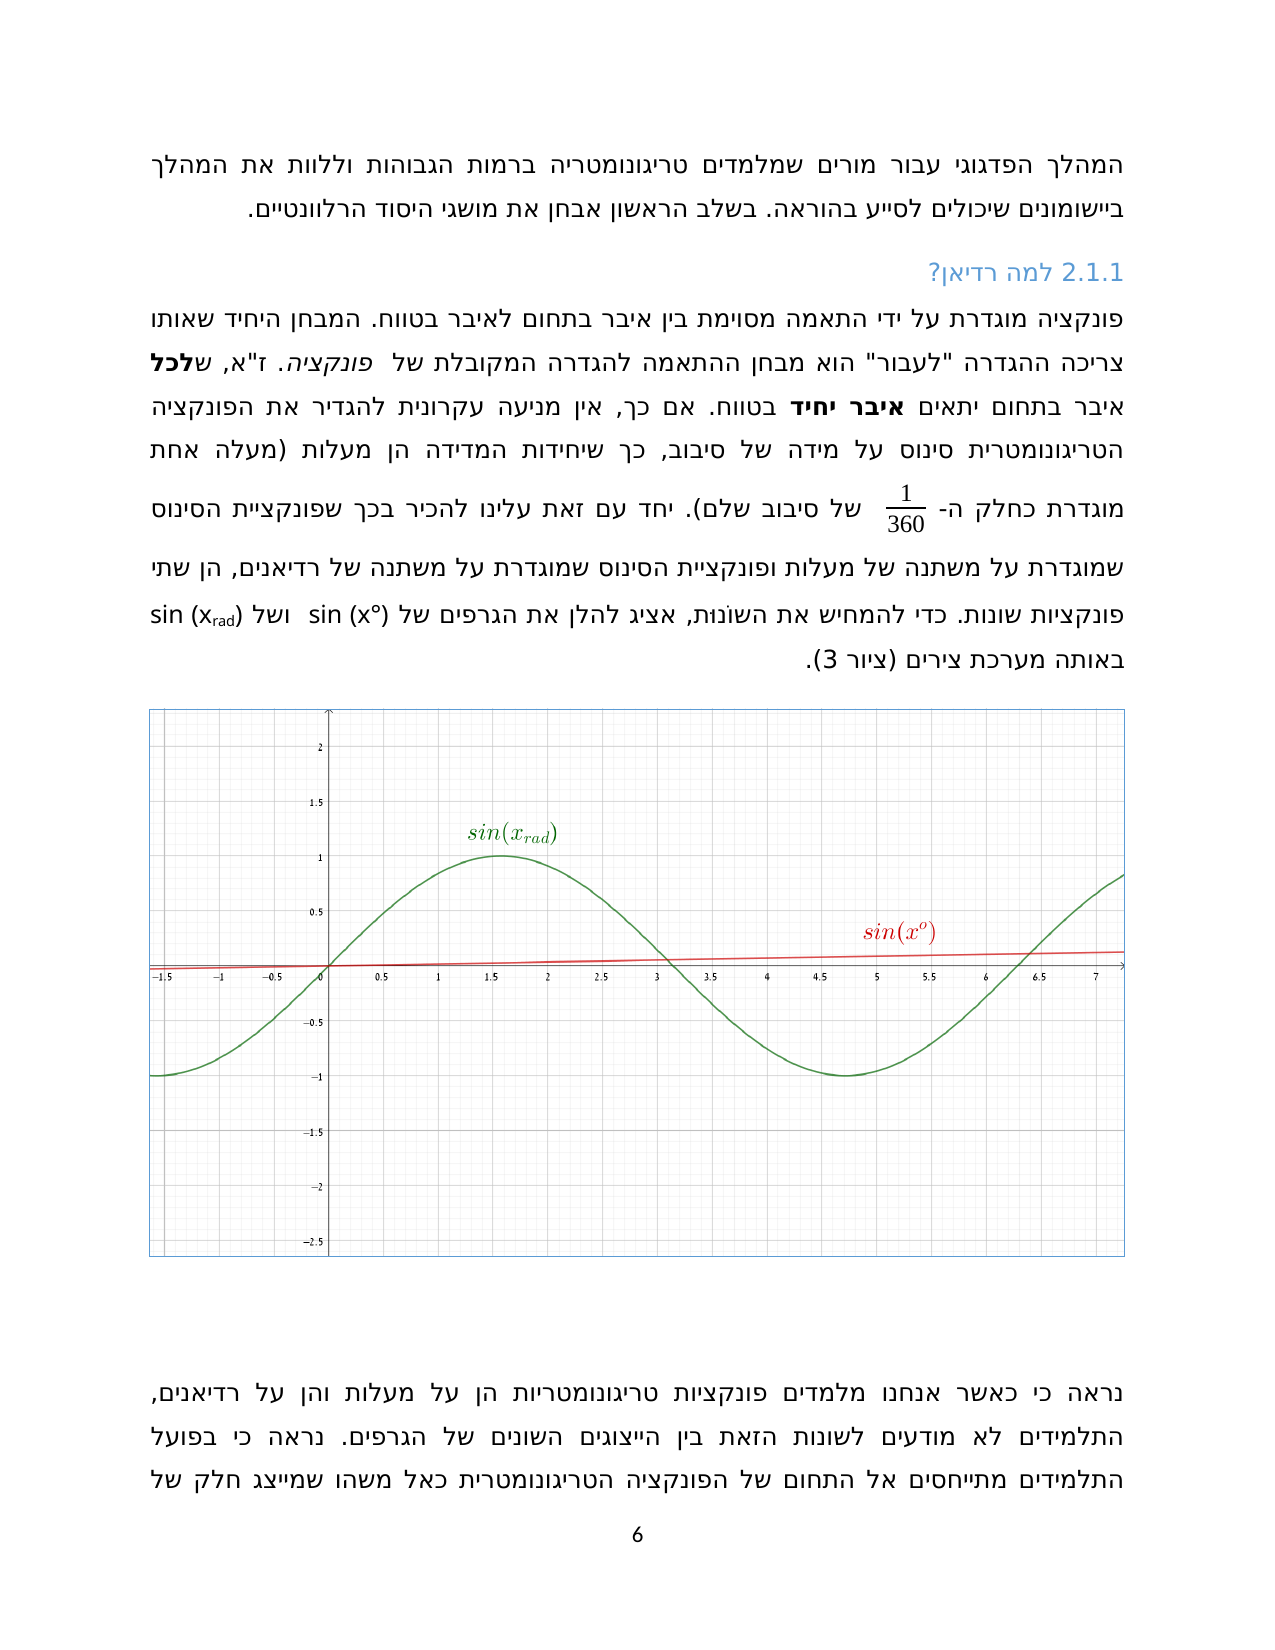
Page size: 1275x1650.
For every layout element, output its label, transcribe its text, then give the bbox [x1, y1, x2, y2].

subtitle 2.1.1 למה רדיאן? [150, 258, 1125, 287]
text פונקציה מוגדרת על ידי התאמה מסוימת בין איבר בתחום לאיבר בטווח. המבחן היחיד שאותו צריכה ההגדרה "לעבור" הוא מבחן ההתאמה להגדרה המקובלת של פונקציה. ז"א, שלכל איבר בתחום יתאים איבר יחיד בטווח. אם כך, אין מניעה עקרונית להגדיר את הפונקציה הטריגונומטרית סינוס על מידה של סיבוב, כך שיחידות המדידה הן מעלות (מעלה אחת מוגדרת כחלק ה- של סיבוב שלם). יחד עם זאת עלינו להכיר בכך שפונקציית הסינוס שמוגדרת על משתנה של מעלות ופונקציית הסינוס שמוגדרת על משתנה של רדיאנים, הן שתי פונקציות שונות. כדי להמחיש את השוֹנוּת, אציג להלן את הגרפים של sin (x°) ושל sin (xrad) באותה מערכת צירים (ציור 3). [150, 304, 1125, 674]
picture [150, 710, 1124, 1256]
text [150, 1378, 1125, 1495]
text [150, 150, 1125, 223]
